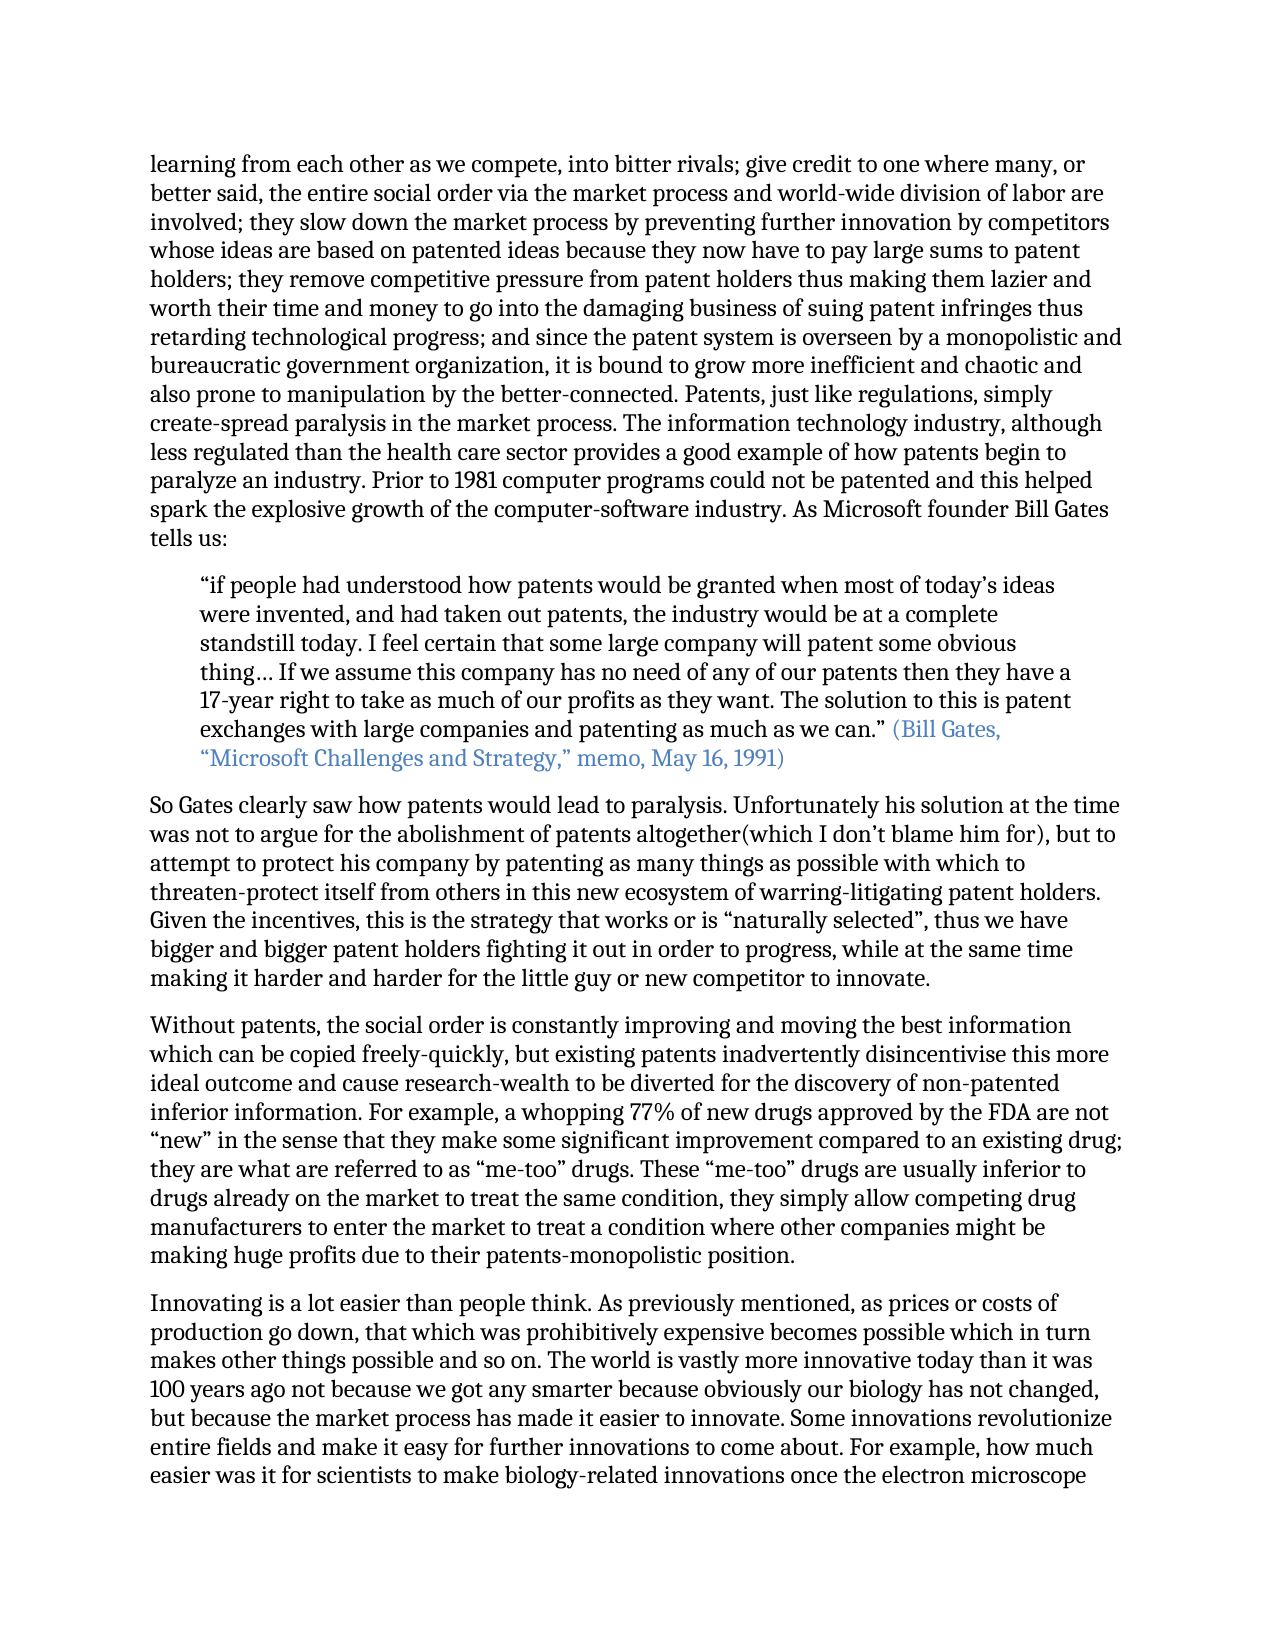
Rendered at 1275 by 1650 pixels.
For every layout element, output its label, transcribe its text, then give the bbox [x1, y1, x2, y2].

text So Gates clearly saw how patents would lead to paralysis. Unfortunately his solution at the time was not to argue for the abolishment of patents altogether(which I don’t blame him for), but to attempt to protect his company by patenting as many things as possible with which to threaten-protect itself from others in this new ecosystem of warring-litigating patent holders. Given the incentives, this is the strategy that works or is “naturally selected”, thus we have bigger and bigger patent holders fighting it out in order to progress, while at the same time making it harder and harder for the little guy or new competitor to innovate. [150, 791, 1125, 992]
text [150, 1289, 1125, 1490]
text Without patents, the social order is constantly improving and moving the best information which can be copied freely-quickly, but existing patents inadvertently disincentivise this more ideal outcome and cause research-wealth to be diverted for the discovery of non-patented inferior information. For example, a whopping 77% of new drugs approved by the FDA are not “new” in the sense that they make some significant improvement compared to an existing drug; they are what are referred to as “me-too” drugs. These “me-too” drugs are usually inferior to drugs already on the market to treat the same condition, they simply allow competing drug manufacturers to enter the market to treat a condition where other companies might be making huge profits due to their patents-monopolistic position. [150, 1011, 1125, 1270]
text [150, 150, 1125, 552]
text “if people had understood how patents would be granted when most of today’s ideas were invented, and had taken out patents, the industry would be at a complete standstill today. I feel certain that some large company will patent some obvious thing… If we assume this company has no need of any of our patents then they have a 17-year right to take as much of our profits as they want. The solution to this is patent exchanges with large companies and patenting as much as we can.” (Bill Gates, “Microsoft Challenges and Strategy,” memo, May 16, 1991) [200, 571, 1075, 772]
